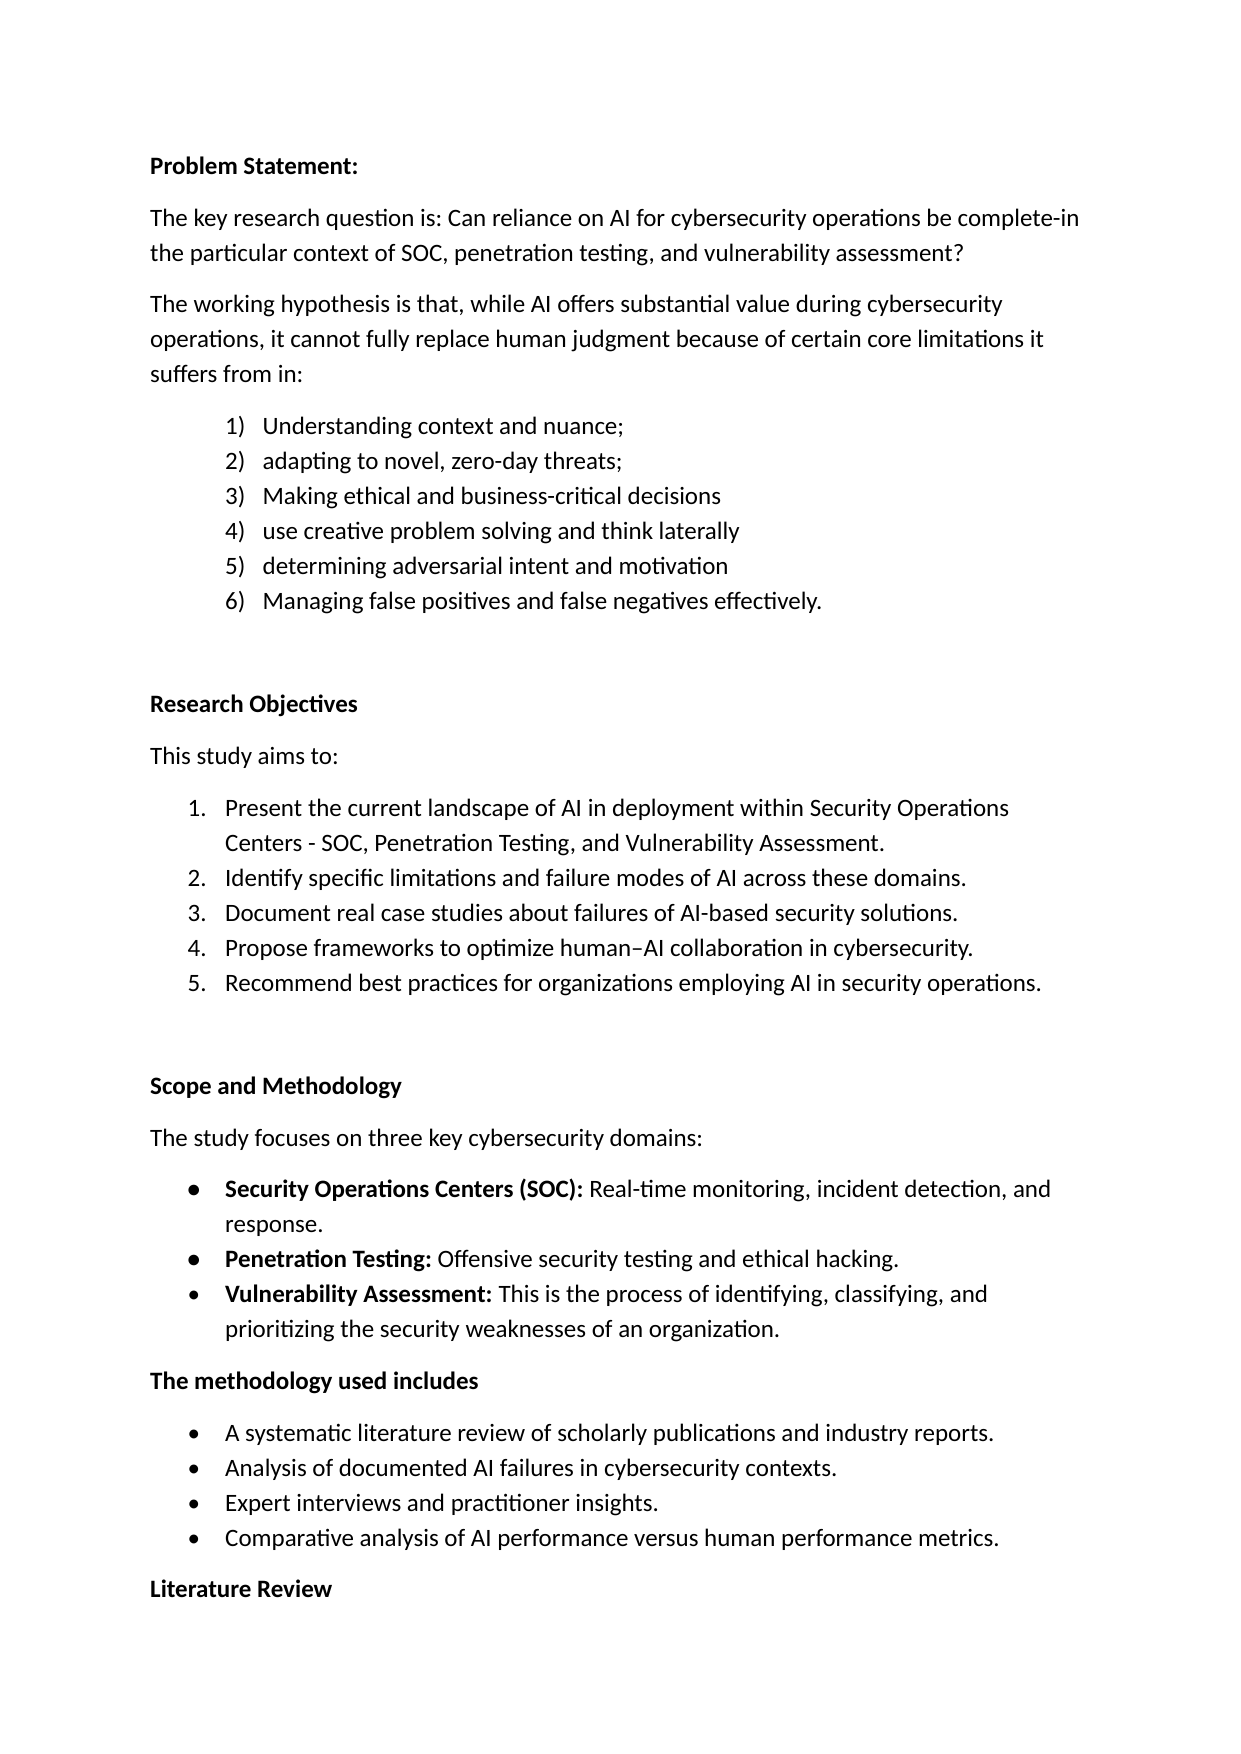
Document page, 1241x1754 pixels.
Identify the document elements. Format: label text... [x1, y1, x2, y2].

list determining adversarial intent and motivation [225, 550, 1090, 581]
text Research Objectives [150, 688, 1090, 719]
list Expert interviews and practitioner insights. [187, 1487, 1090, 1517]
list use creative problem solving and think laterally [225, 515, 1090, 546]
text Problem Statement: [150, 150, 1090, 181]
list Making ethical and business-critical decisions [225, 480, 1090, 511]
list Security Operations Centers (SOC): Real-time monitoring, incident detection, and response. [187, 1173, 1090, 1239]
text The key research question is: Can reliance on AI for cybersecurity operations be complete-in the particular context of SOC, penetration testing, and vulnerability assessment? [150, 202, 1090, 267]
list Identify specific limitations and failure modes of AI across these domains. [187, 862, 1090, 892]
list Vulnerability Assessment: This is the process of identifying, classifying, and prioritizing the security weaknesses of an organization. [187, 1278, 1090, 1344]
list Penetration Testing: Offensive security testing and ethical hacking. [187, 1243, 1090, 1274]
text The study focuses on three key cybersecurity domains: [150, 1122, 1090, 1152]
list A systematic literature review of scholarly publications and industry reports. [187, 1417, 1090, 1447]
list Recommend best practices for organizations employing AI in security operations. [187, 967, 1090, 997]
text This study aims to: [150, 740, 1090, 771]
list adapting to novel, zero-day threats; [225, 445, 1090, 476]
text Literature Review [150, 1573, 1090, 1604]
list Present the current landscape of AI in deployment within Security Operations Centers - SOC, Penetration Testing, and Vulnerability Assessment. [187, 792, 1090, 857]
text The working hypothesis is that, while AI offers substantial value during cybersecurity operations, it cannot fully replace human judgment because of certain core limitations it suffers from in: [150, 288, 1090, 389]
list Analysis of documented AI failures in cybersecurity contexts. [187, 1452, 1090, 1482]
list Managing false positives and false negatives effectively. [225, 585, 1090, 616]
text Scope and Methodology [150, 1070, 1090, 1101]
list Propose frameworks to optimize human–AI collaboration in cybersecurity. [187, 932, 1090, 962]
list Comparative analysis of AI performance versus human performance metrics. [187, 1522, 1090, 1552]
list Understanding context and nuance; [225, 410, 1090, 441]
text The methodology used includes [150, 1365, 1090, 1396]
list Document real case studies about failures of AI-based security solutions. [187, 897, 1090, 927]
